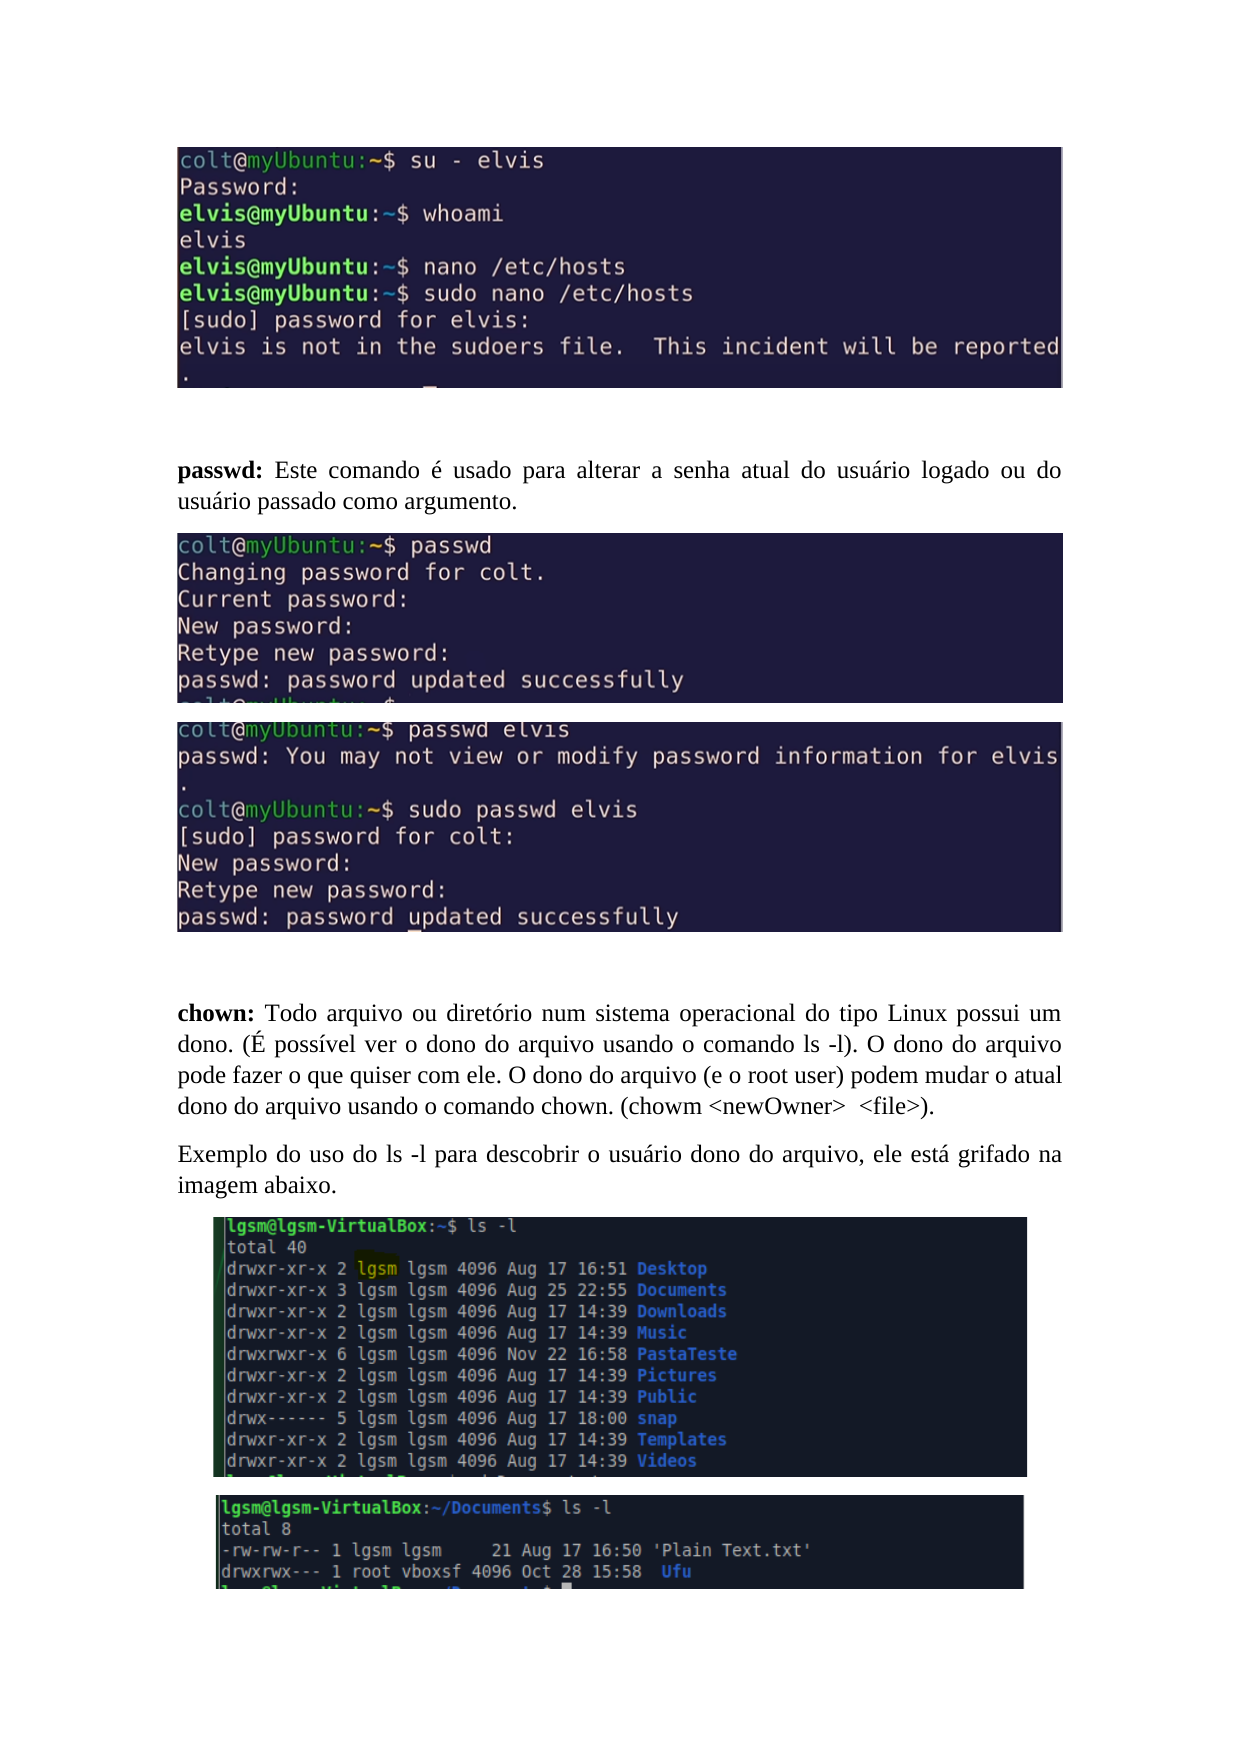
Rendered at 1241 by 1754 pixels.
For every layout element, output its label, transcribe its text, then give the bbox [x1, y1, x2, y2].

text Exemplo do uso do ls -l para descobrir o usuário dono do arquivo, ele está grifado na imagem abaixo. [177, 1139, 1063, 1199]
picture [213, 1217, 1028, 1477]
text passwd: Este comando é usado para alterar a senha atual do usuário logado ou do usuário passado como argumento. [177, 455, 1063, 514]
picture [177, 533, 1063, 703]
picture [177, 722, 1063, 932]
picture [215, 1495, 1025, 1589]
text chown: Todo arquivo ou diretório num sistema operacional do tipo Linux possui um dono. (É possível ver o dono do arquivo usando o comando ls -l). O dono do arquivo pode fazer o que quiser com ele. O dono do arquivo (e o root user) podem mudar o atual dono do arquivo usando o comando chown. (chowm <newOwner> <file>). [177, 998, 1063, 1120]
picture [177, 147, 1063, 388]
